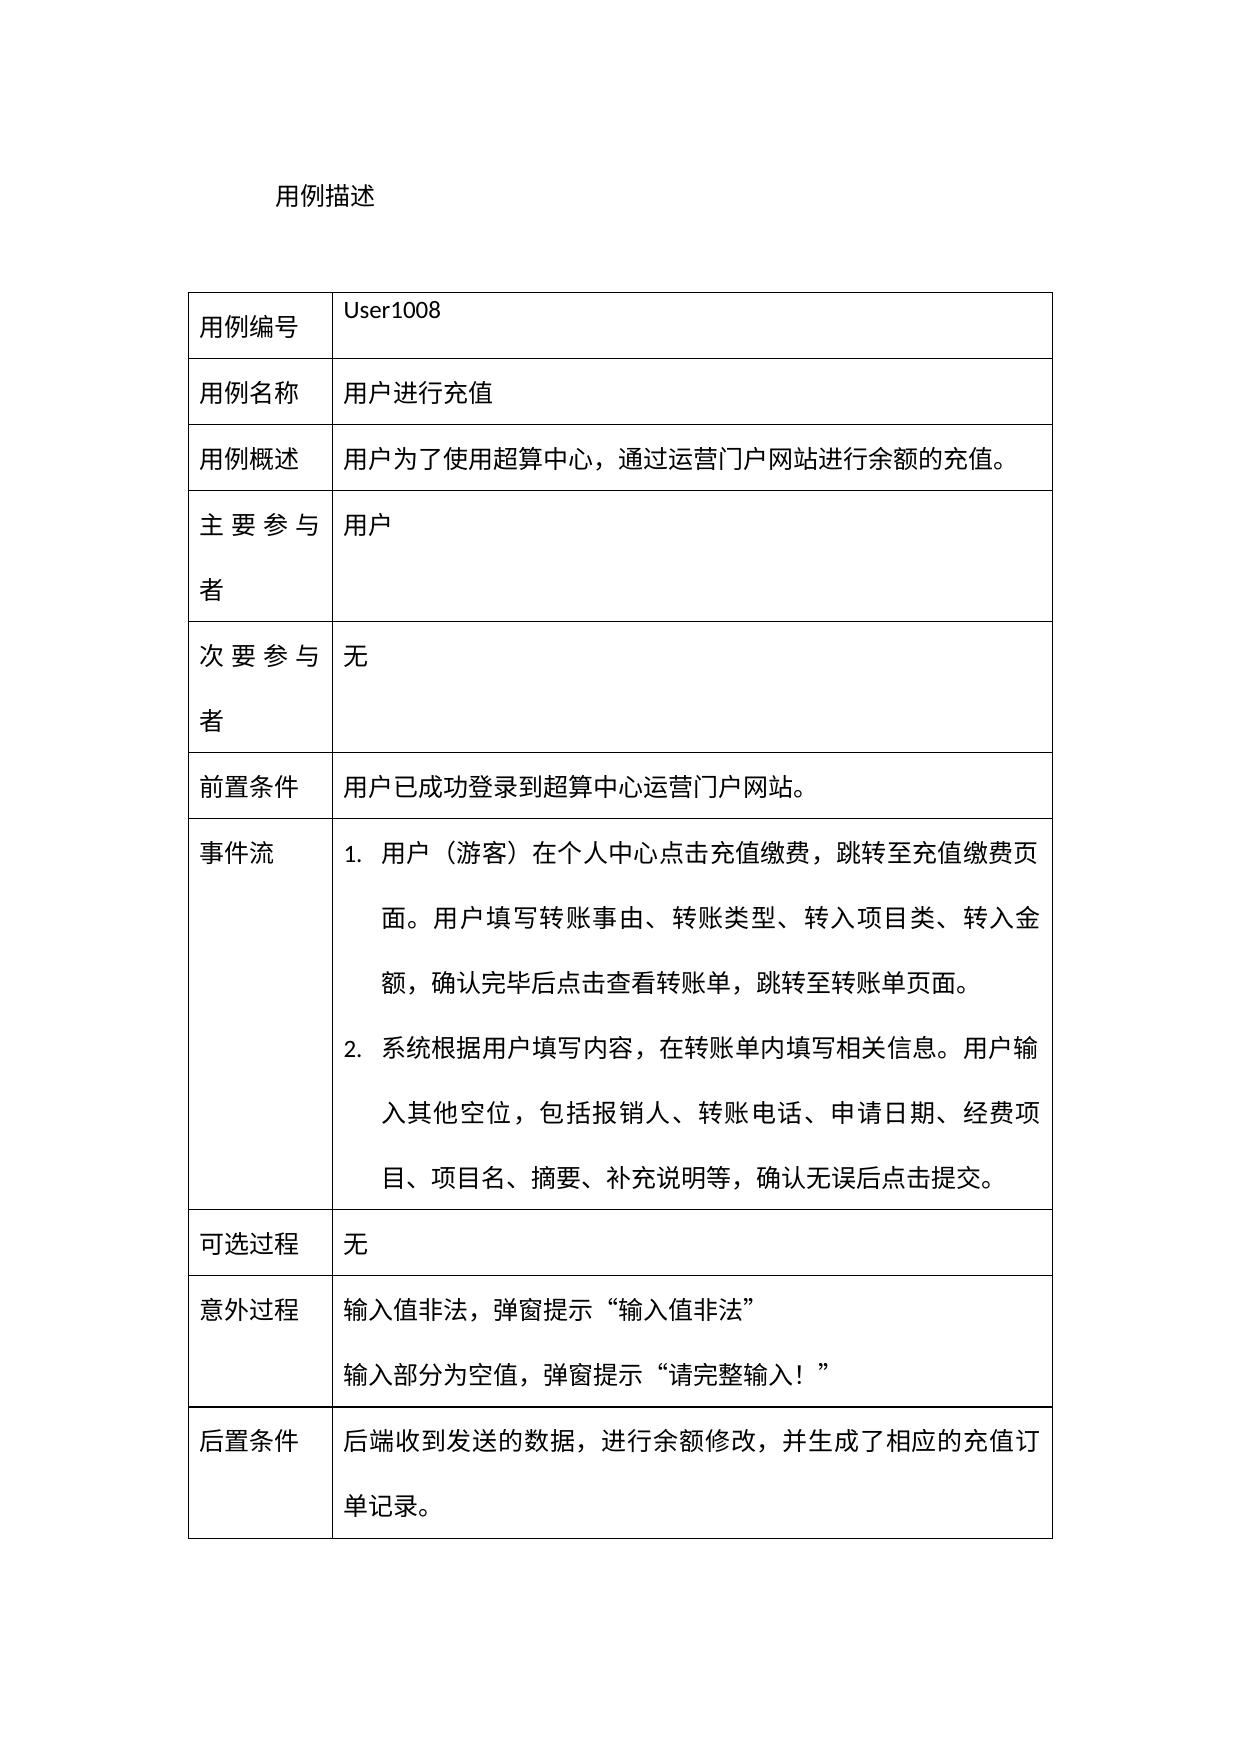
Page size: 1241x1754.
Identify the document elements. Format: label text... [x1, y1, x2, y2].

table_cell 用户进行充值 [333, 359, 1052, 424]
table_header 用例编号 [189, 293, 332, 358]
table_cell 用户为了使用超算中心，通过运营门户网站进行余额的充值。 [333, 425, 1052, 490]
table_cell 无 [333, 1210, 1052, 1275]
table_cell 用户已成功登录到超算中心运营门户网站。 [333, 753, 1052, 818]
table_cell 次要参与者 [189, 622, 332, 752]
table_cell 无 [333, 622, 1052, 752]
table_cell 主要参与者 [189, 491, 332, 621]
table_cell 用例概述 [189, 425, 332, 490]
table_cell 前置条件 [189, 753, 332, 818]
table_cell 后置条件 [189, 1408, 332, 1537]
table_cell 输入值非法，弹窗提示“输入值非法” 输入部分为空值，弹窗提示“请完整输入！” [333, 1276, 1052, 1406]
table_cell 可选过程 [189, 1210, 332, 1275]
table_header User1008 [333, 293, 1052, 358]
table_cell 用户（游客）在个人中心点击充值缴费，跳转至充值缴费页面。用户填写转账事由、转账类型、转入项目类、转入金额，确认完毕后点击查看转账单，跳转至转账单页面。 系统根据用户填写内容，在转账单内填写相关信息。用户输入其他空位，包括报销人、转账电话、申请日期、经费项目、项目名、摘要、补充说明等，确认无误后点击提交。 [333, 819, 1052, 1209]
table_cell 用户 [333, 491, 1052, 621]
text 用例描述 [231, 162, 1053, 227]
table_cell 意外过程 [189, 1276, 332, 1406]
table_cell 用例名称 [189, 359, 332, 424]
table_cell 后端收到发送的数据，进行余额修改，并生成了相应的充值订单记录。 [333, 1408, 1052, 1537]
table_cell 事件流 [189, 819, 332, 1209]
